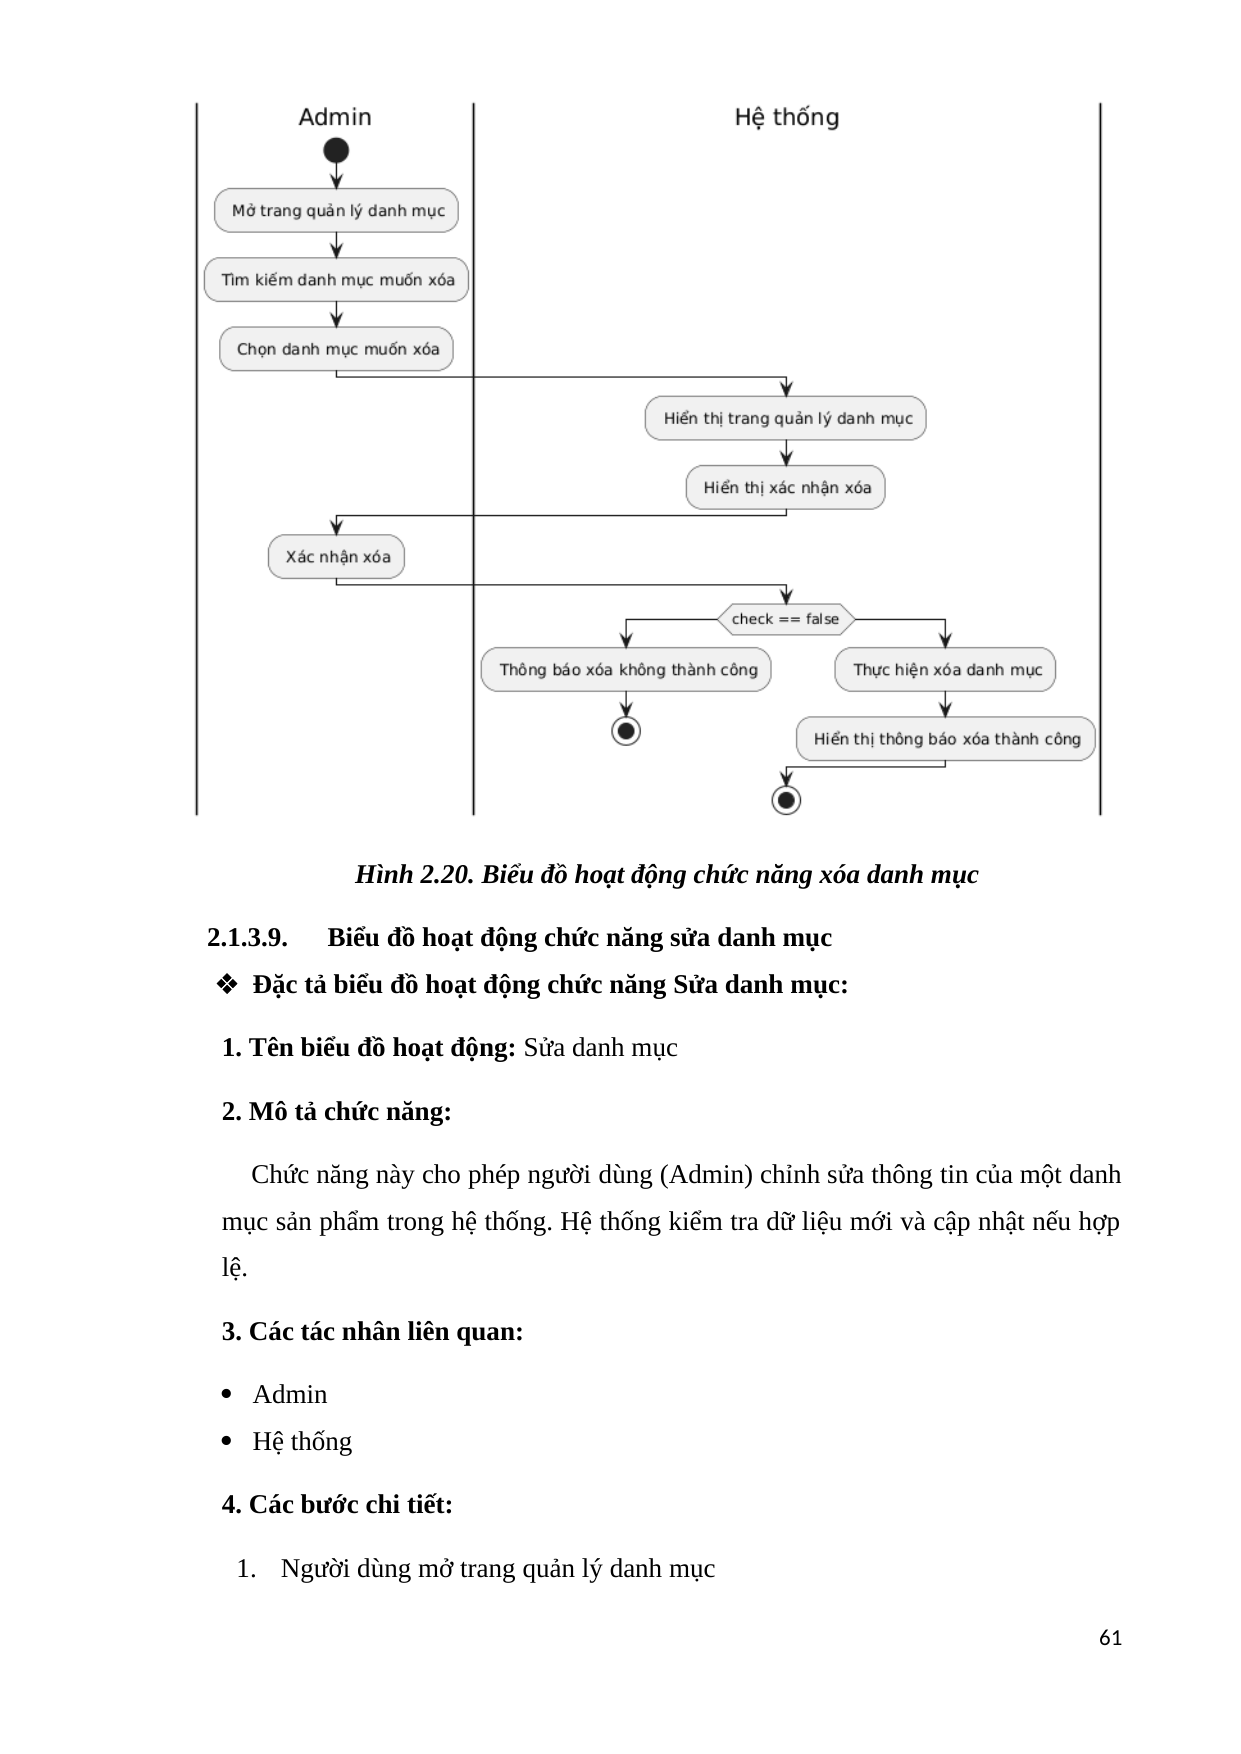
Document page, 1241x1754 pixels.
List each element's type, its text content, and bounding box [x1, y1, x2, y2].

list Người dùng mở trang quản lý danh mục [236, 1552, 1122, 1583]
list Đặc tả biểu đồ hoạt động chức năng Sửa danh mục: [215, 968, 1122, 999]
picture [177, 88, 1123, 828]
subtitle Biểu đồ hoạt động chức năng sửa danh mục [207, 921, 1122, 952]
text 3. Các tác nhân liên quan: [177, 1315, 1122, 1346]
list Admin [222, 1378, 1122, 1409]
list Hệ thống [222, 1425, 1122, 1456]
text 4. Các bước chi tiết: [177, 1489, 1122, 1520]
text 1. Tên biểu đồ hoạt động: Sửa danh mục [177, 1032, 1122, 1063]
text Chức năng này cho phép người dùng (Admin) chỉnh sửa thông tin của một danh mục sản phẩm trong hệ thống. Hệ thống kiểm tra dữ liệu mới và cập nhật nếu hợp lệ. [222, 1158, 1122, 1283]
text Hình 2.20. Biểu đồ hoạt động chức năng xóa danh mục [215, 858, 1122, 889]
text 2. Mô tả chức năng: [177, 1095, 1122, 1126]
